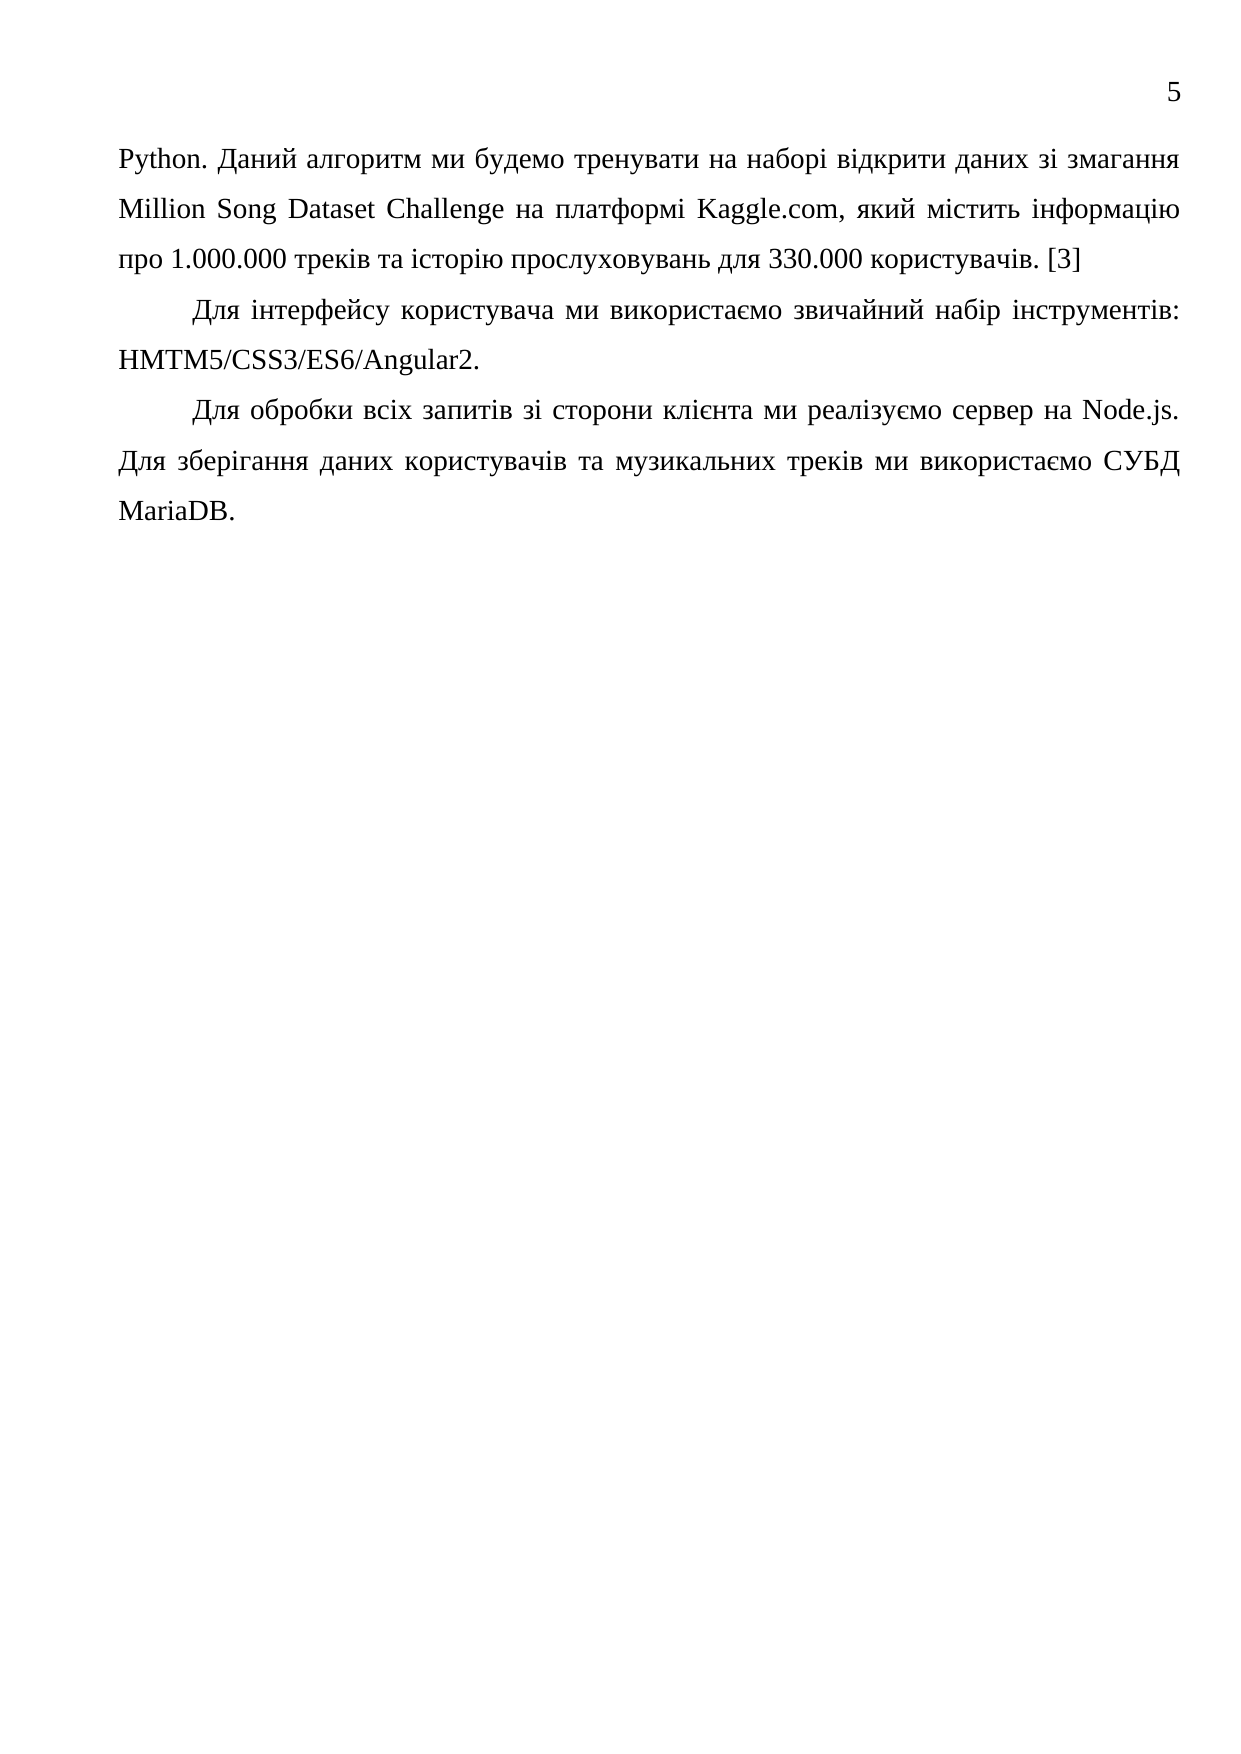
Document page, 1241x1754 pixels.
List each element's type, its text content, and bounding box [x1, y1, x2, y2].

text Для інтерфейсу користувача ми використаємо звичайний набір інструментів: HMTM5/CSS3/ES6/Angular2. [118, 292, 1181, 376]
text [118, 141, 1181, 275]
text Для обробки всіх запитів зі сторони клієнта ми реалізуємо сервер на Node.js. Для зберігання даних користувачів та музикальних треків ми використаємо СУБД MariaDB. [118, 392, 1181, 527]
